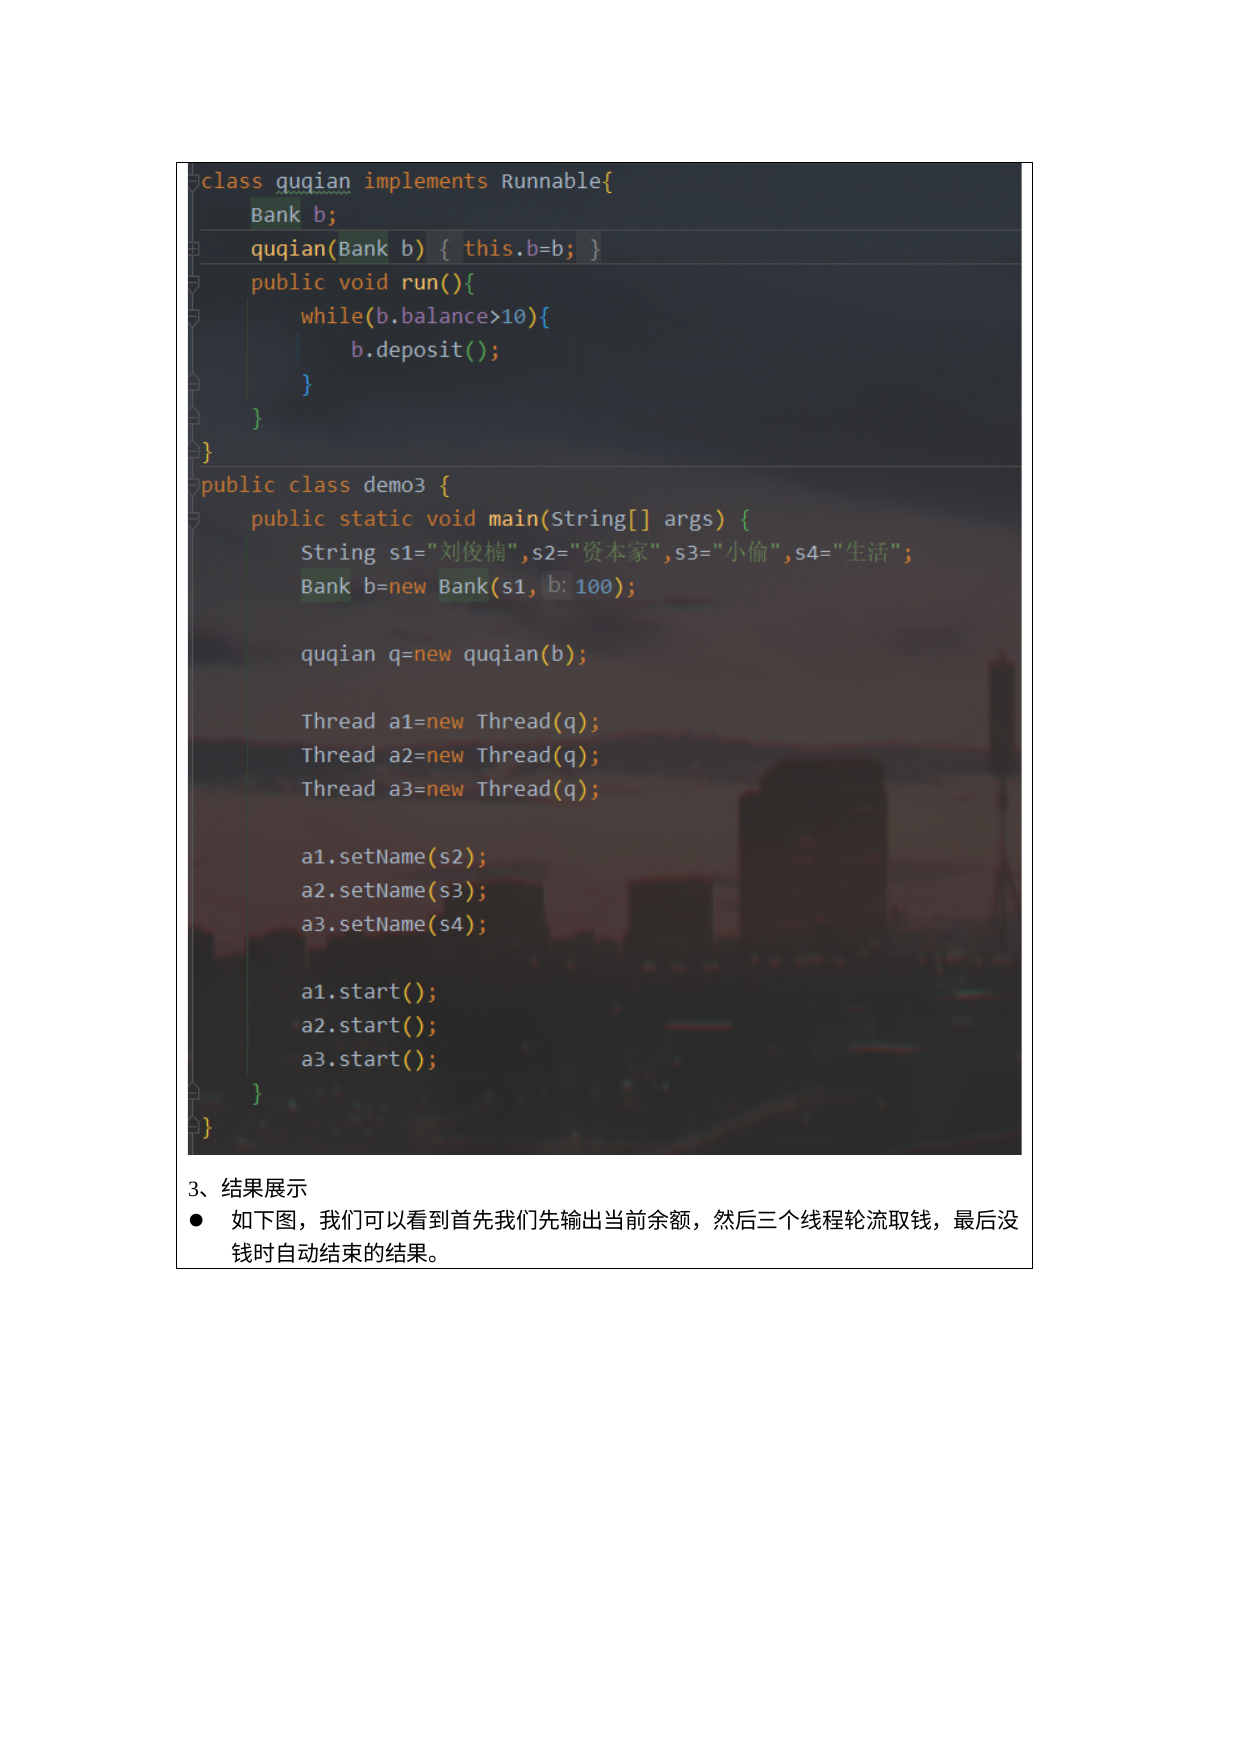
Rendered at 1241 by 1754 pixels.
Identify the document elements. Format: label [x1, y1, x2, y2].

picture [187, 163, 1022, 1155]
table_header [177, 163, 1032, 1268]
